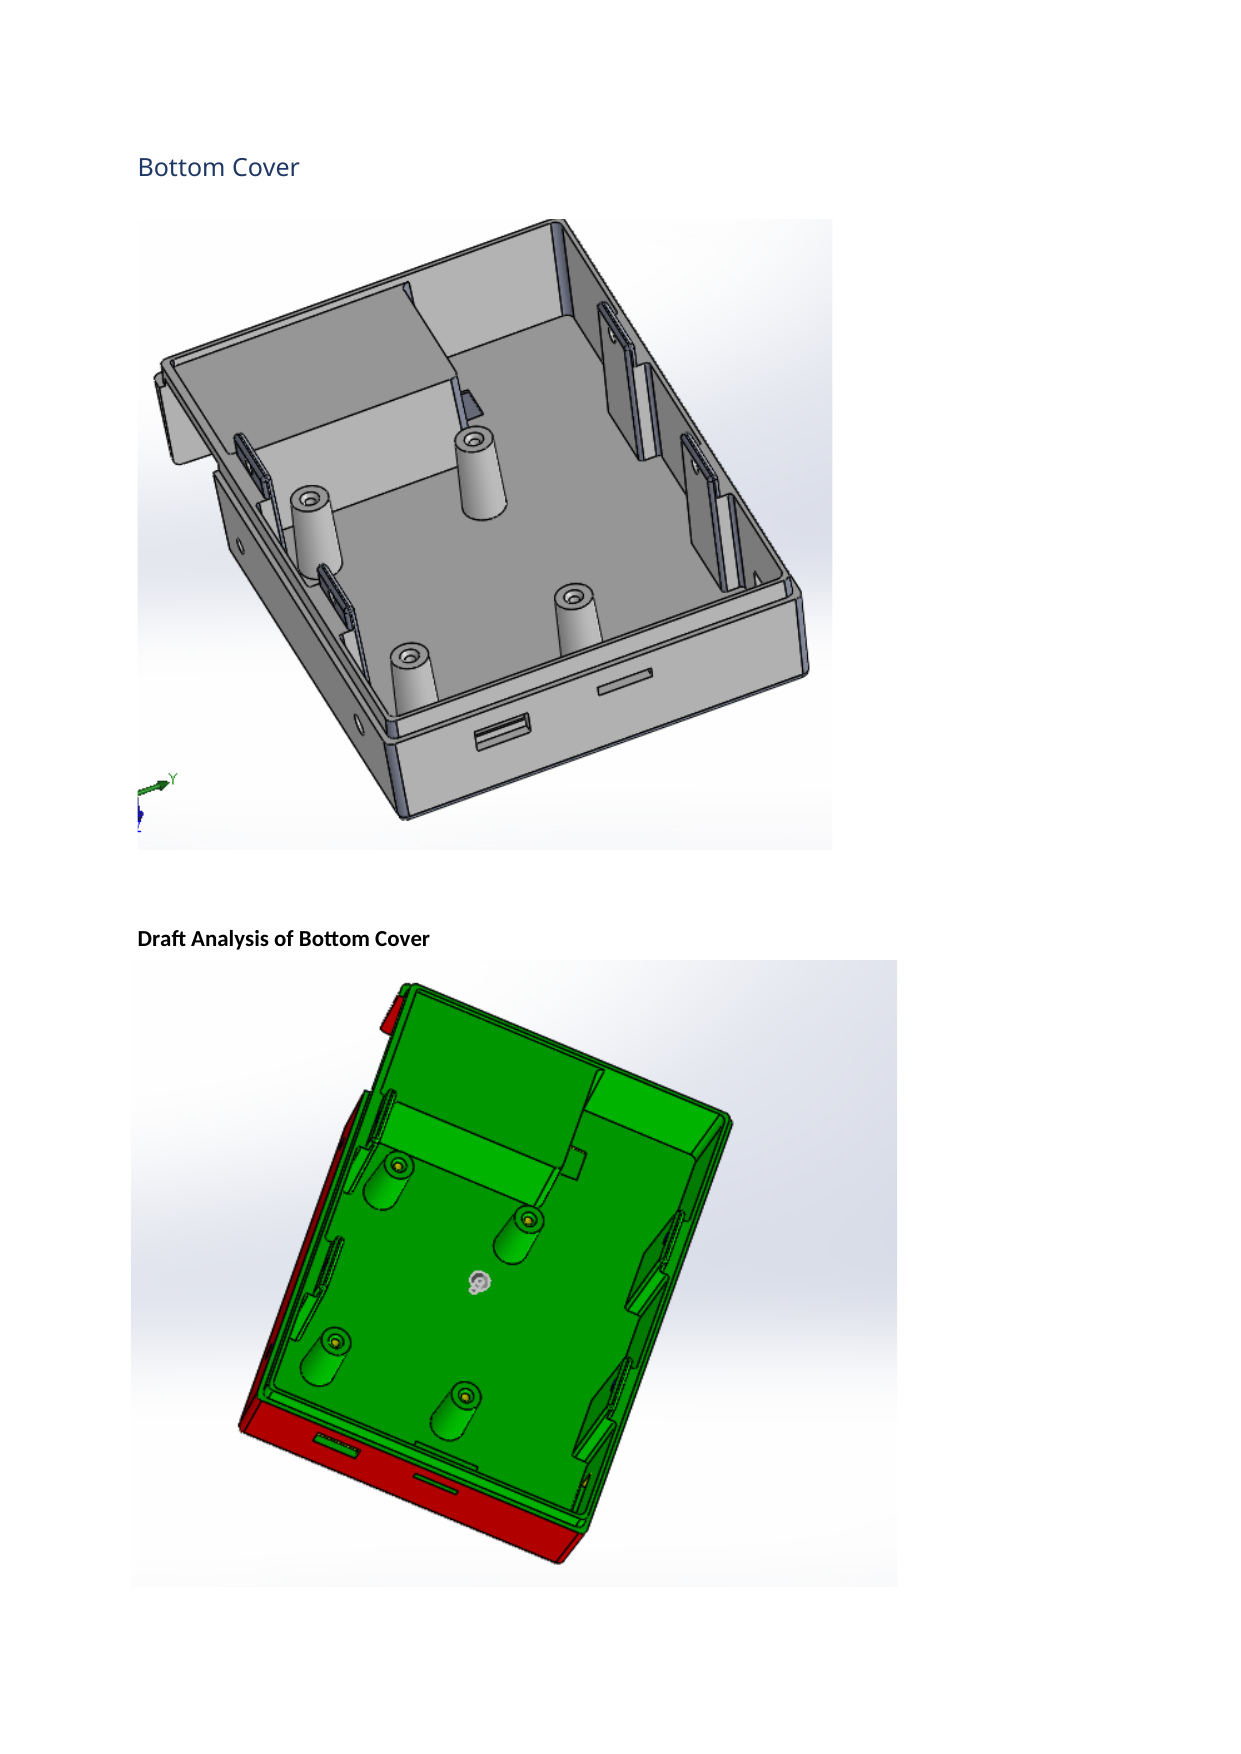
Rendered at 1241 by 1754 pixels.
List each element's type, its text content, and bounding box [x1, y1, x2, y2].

text Draft Analysis of Bottom Cover [137, 924, 1167, 952]
picture [137, 219, 833, 850]
subtitle Bottom Cover [137, 150, 1167, 184]
picture [130, 960, 898, 1587]
